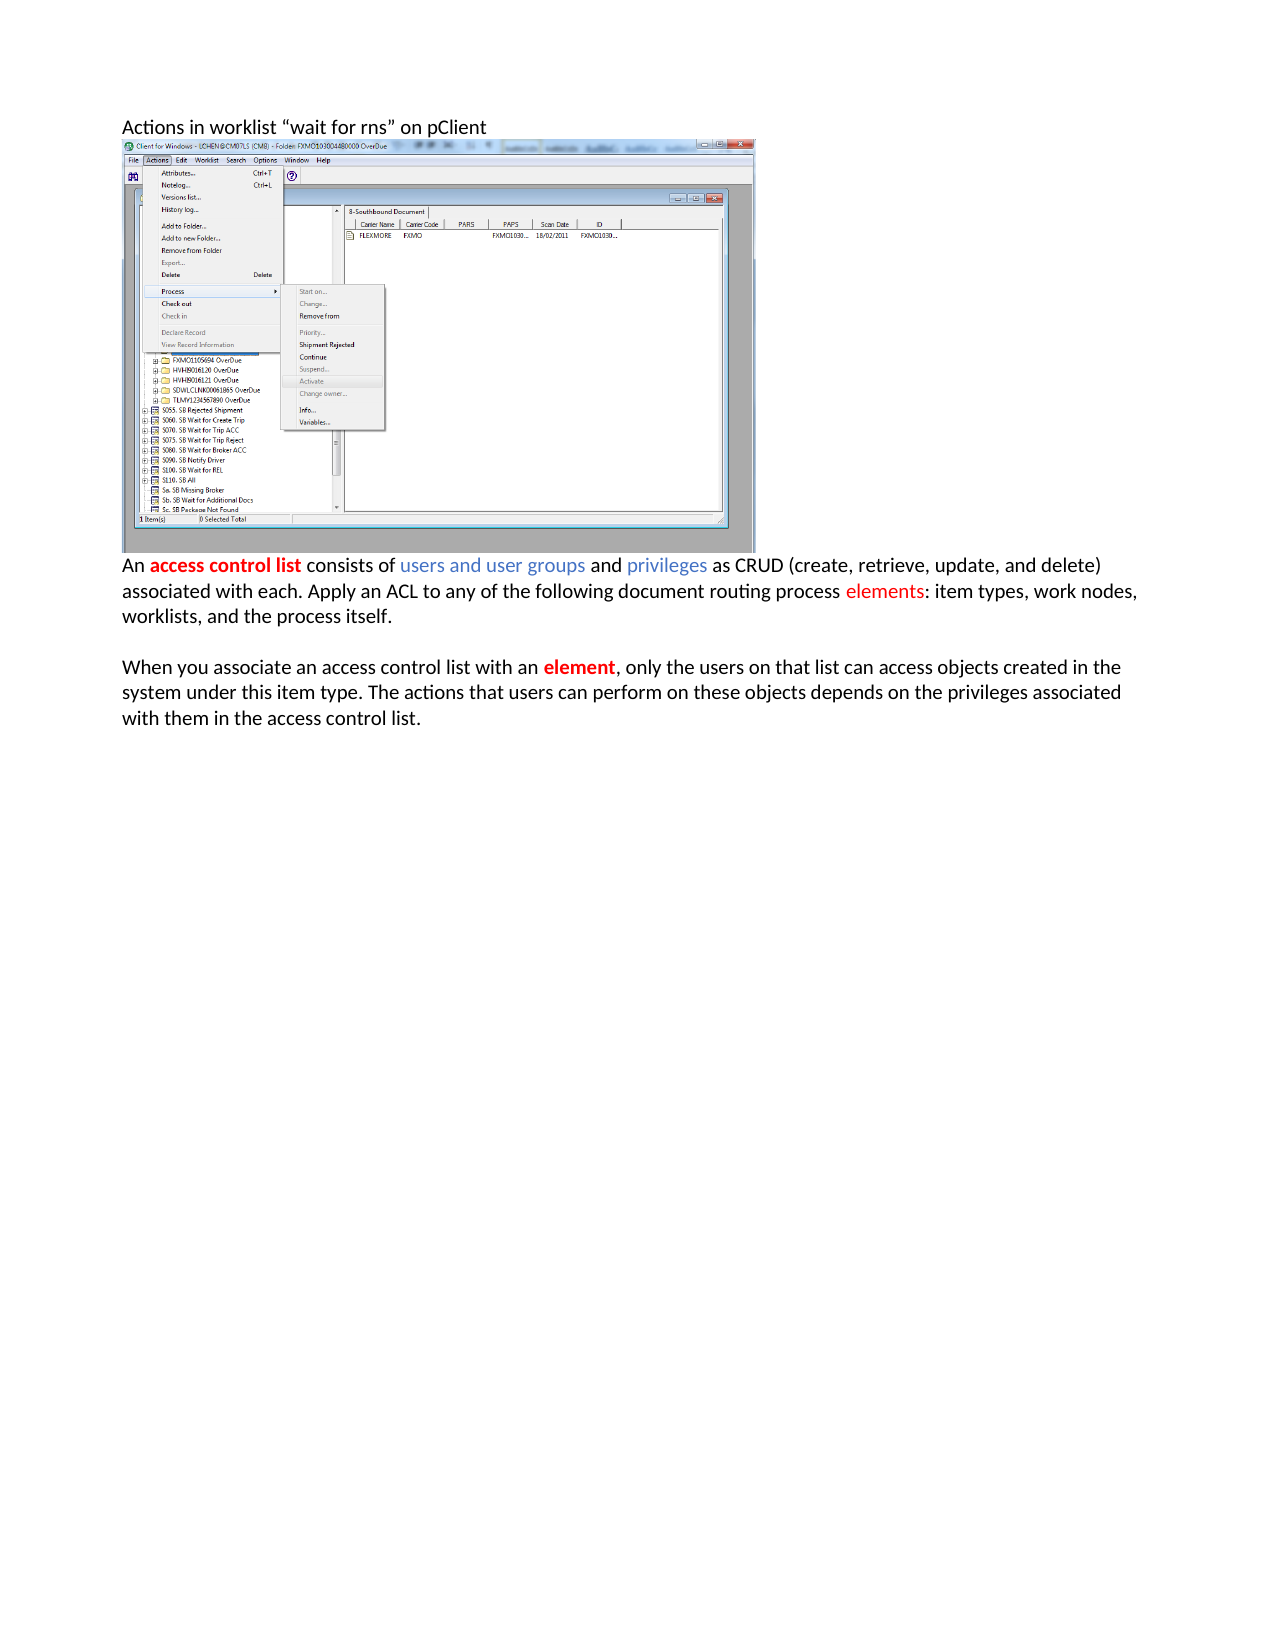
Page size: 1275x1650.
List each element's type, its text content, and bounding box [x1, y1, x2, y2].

text Actions in worklist “wait for rns” on pClient [122, 114, 1152, 139]
text An access control list consists of users and user groups and privileges as CRUD (create, retrieve, update, and delete) associated with each. Apply an ACL to any of the following document routing process elements: item types, work nodes, worklists, and the process itself. [122, 552, 1152, 629]
text When you associate an access control list with an element, only the users on that list can access objects created in the system under this item type. The actions that users can perform on these objects depends on the privileges associated with them in the access control list. [122, 654, 1152, 730]
picture [121, 139, 756, 553]
